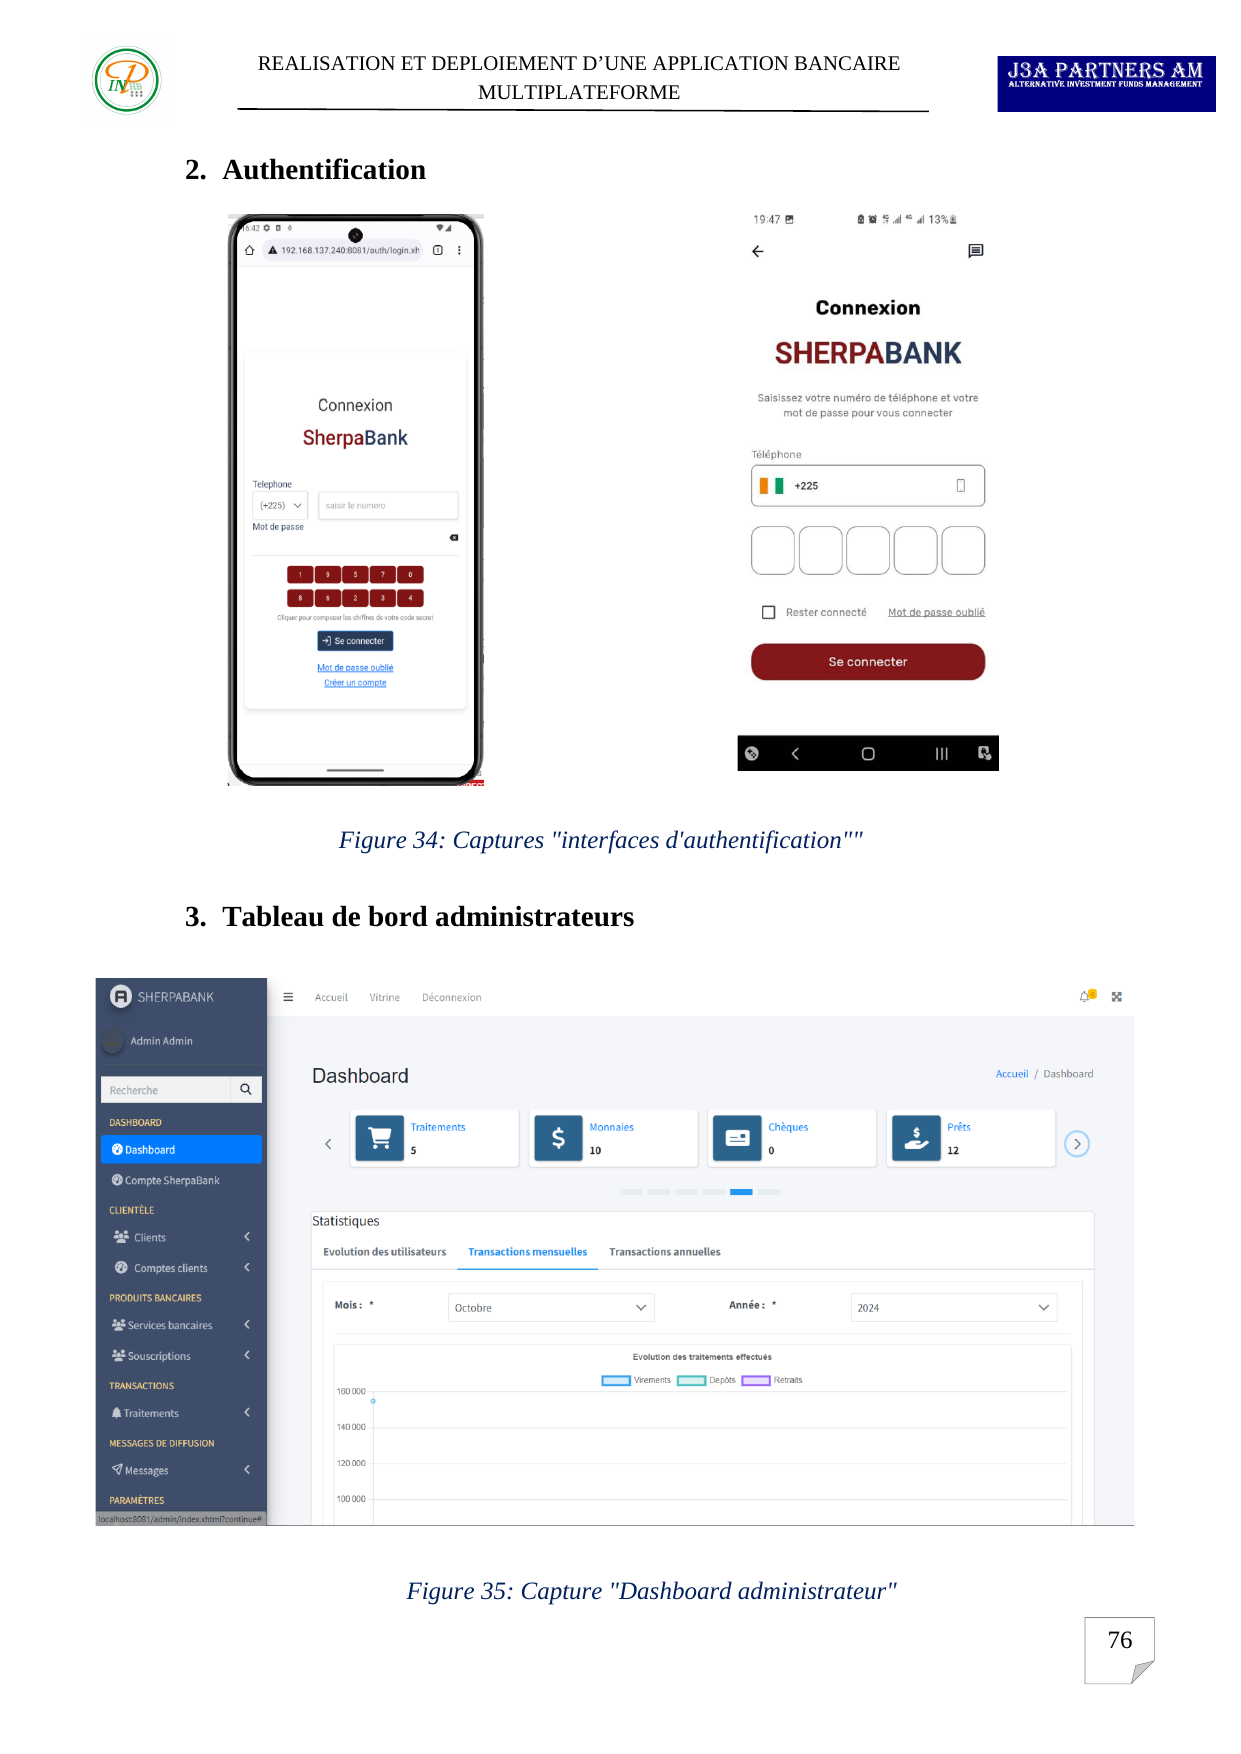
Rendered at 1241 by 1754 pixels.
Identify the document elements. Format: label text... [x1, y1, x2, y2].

subtitle Authentification [185, 152, 1093, 185]
picture [997, 56, 1216, 112]
picture [227, 214, 484, 786]
picture [81, 35, 172, 125]
picture [737, 202, 999, 771]
subtitle Tableau de bord administrateurs [185, 899, 1093, 933]
picture [95, 978, 1135, 1526]
